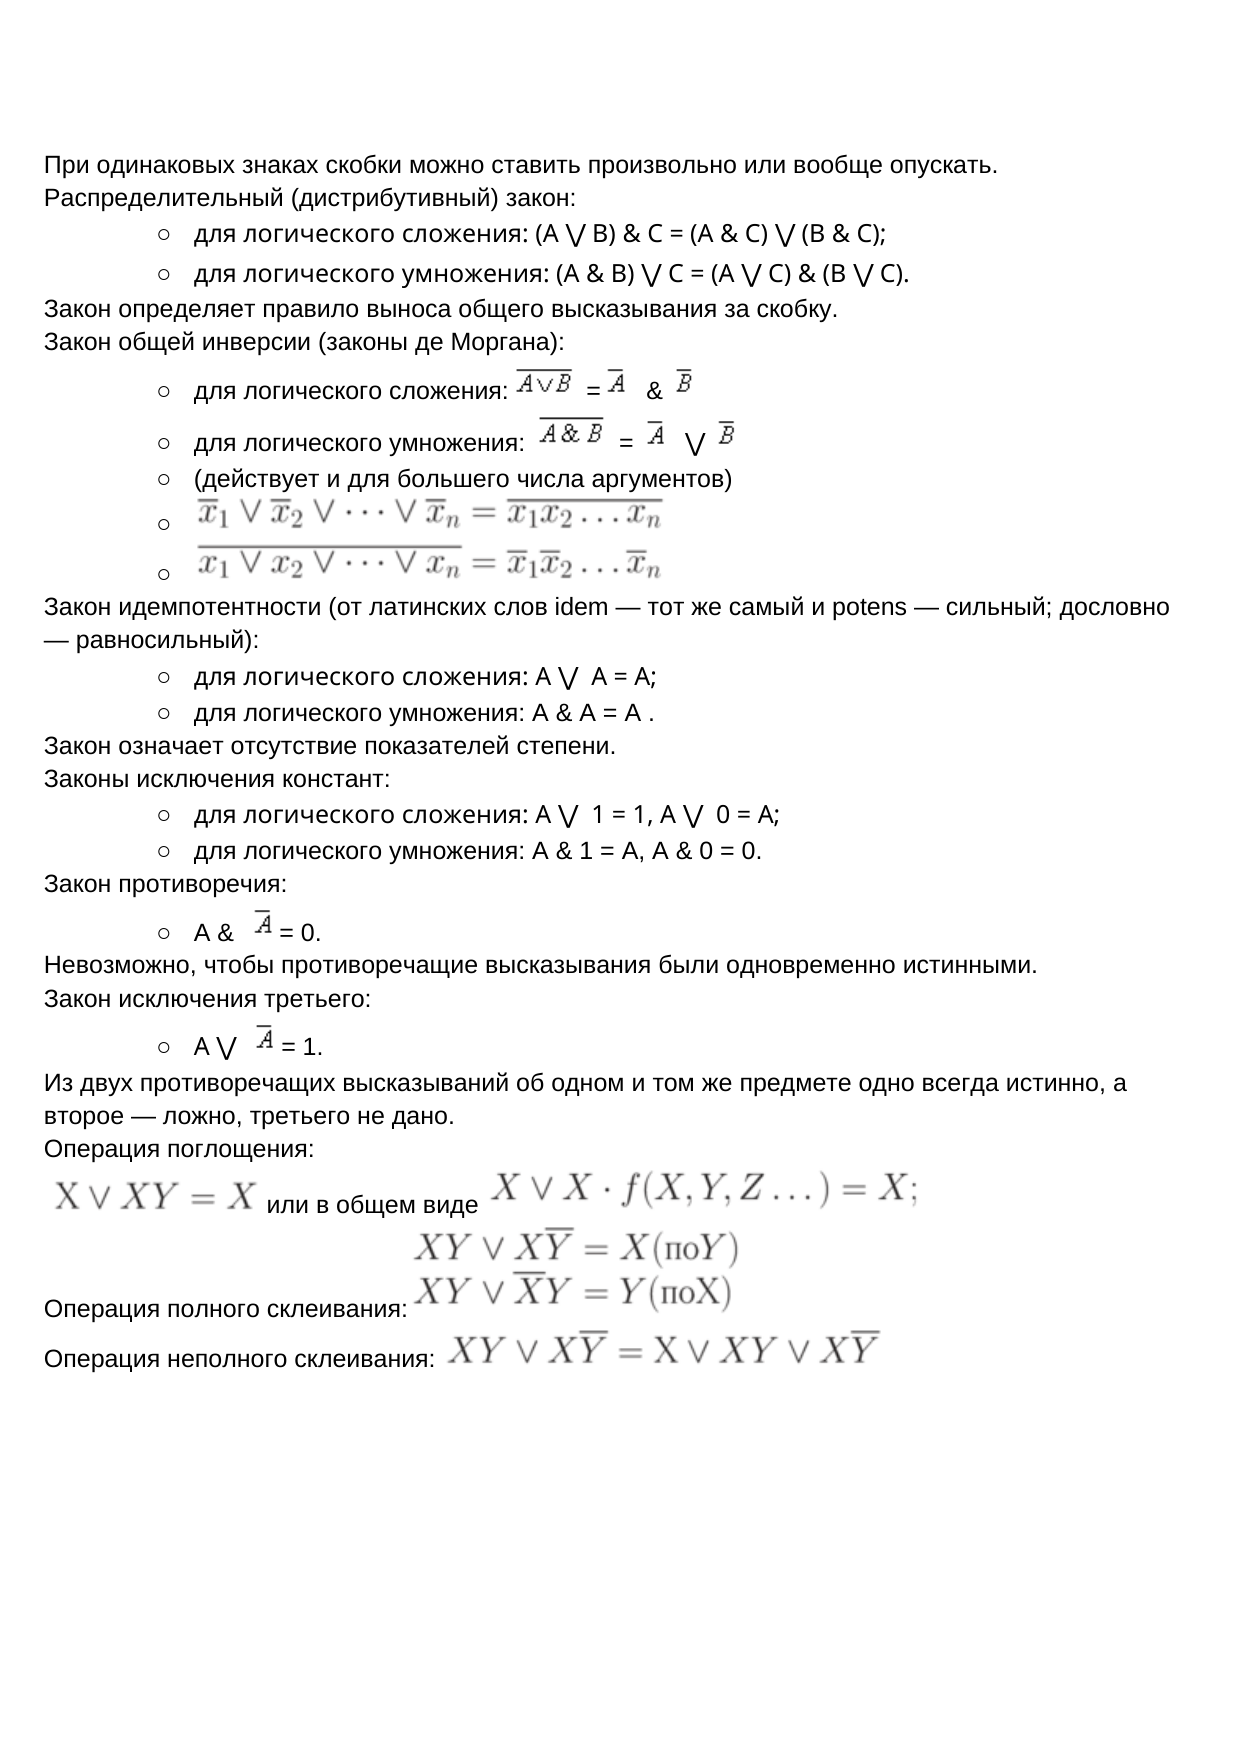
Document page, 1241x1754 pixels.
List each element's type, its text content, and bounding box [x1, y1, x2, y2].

list для логического сложения: = & [156, 360, 1181, 405]
text Закон противоречия: [44, 869, 1181, 898]
text Закон исключения третьего: [44, 983, 1181, 1012]
picture [247, 901, 280, 941]
text Операция поглощения: [44, 1134, 1181, 1163]
list для логического умножения: A & A = A . [156, 698, 1181, 726]
text Из двух противоречащих высказываний об одном и том же предмете одно всегда истинно, а второе — ложно, третьего не дано. [44, 1068, 1181, 1130]
text Закон общей инверсии (законы де Моргана): [44, 327, 1181, 356]
picture [193, 542, 669, 583]
picture [249, 1016, 281, 1056]
picture [711, 412, 744, 452]
picture [193, 496, 669, 533]
picture [669, 360, 701, 400]
list A & = 0. [156, 902, 1181, 946]
picture [601, 360, 633, 400]
picture [532, 409, 613, 452]
list для логического умножения: A & 1 = A, A & 0 = 0. [156, 836, 1181, 864]
text Невозможно, чтобы противоречащие высказывания были одновременно истинными. [44, 951, 1181, 979]
list A ⋁ = 1. [156, 1017, 1181, 1063]
list (действует и для большего числа аргументов) [156, 464, 1181, 492]
list для логического умножения: = ⋁ [156, 409, 1181, 458]
picture [408, 1223, 745, 1318]
picture [442, 1326, 884, 1368]
text Законы исключения констант: [44, 764, 1181, 792]
text При одинаковых знаках скобки можно ставить произвольно или вообще опускать. [44, 150, 1181, 179]
text Закон определяет правило выноса общего высказывания за скобку. [44, 294, 1181, 323]
text Закон идемпотентности (от латинских слов idem — тот же самый и potens — сильный; дословно — равносильный): [44, 592, 1181, 654]
picture [640, 412, 672, 452]
list для логического сложения: А ⋁ A = A; [156, 658, 1181, 692]
list для логического сложения: А ⋁ 1 = 1, А ⋁ 0 = A; [156, 797, 1181, 831]
text Закон означает отсутствие показателей степени. [44, 731, 1181, 759]
picture [509, 360, 580, 400]
picture [485, 1167, 923, 1214]
text Распределительный (дистрибутивный) закон: [44, 183, 1181, 212]
list для логического умножения: (A & B) ⋁ C = (A ⋁ C) & (B ⋁ C). [156, 255, 1181, 289]
picture [50, 1179, 267, 1214]
list для логического сложения: (А ⋁ B) & C = (A & C) ⋁ (B & C); [156, 216, 1181, 250]
